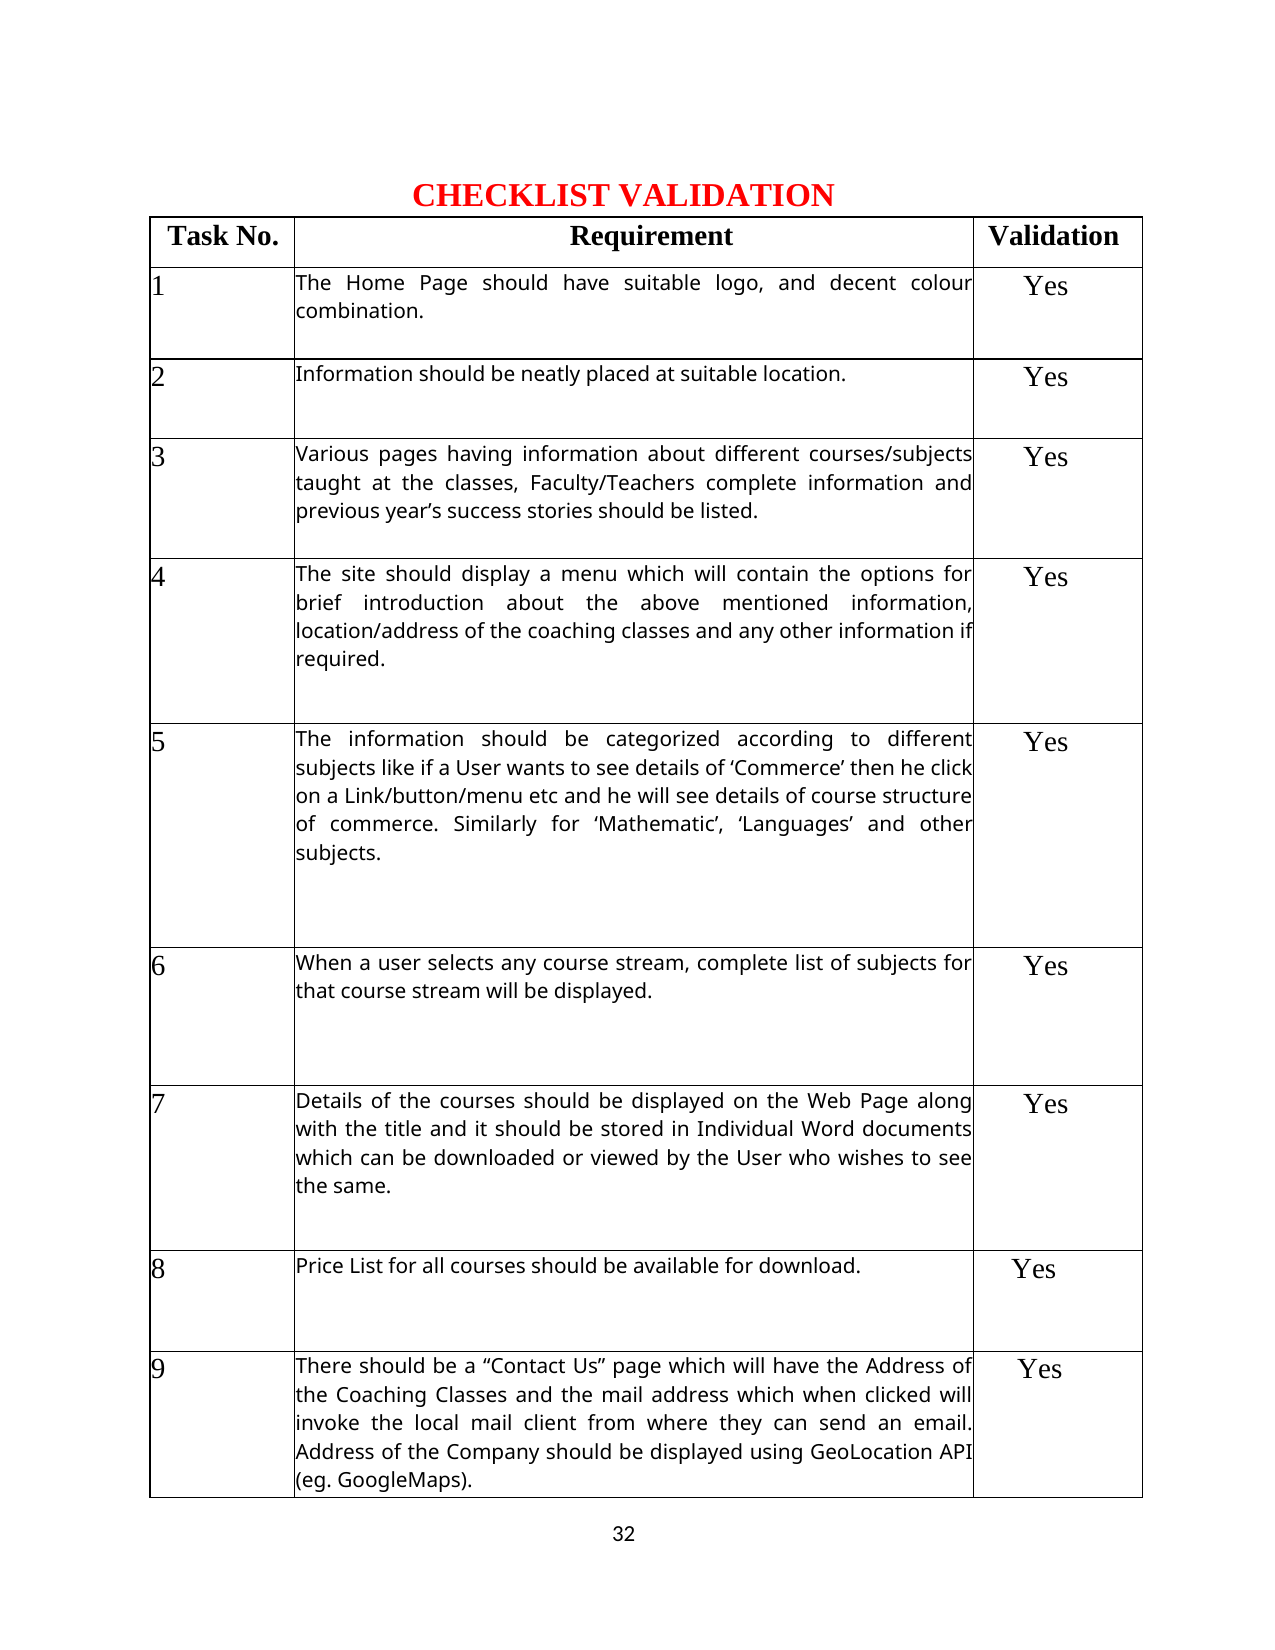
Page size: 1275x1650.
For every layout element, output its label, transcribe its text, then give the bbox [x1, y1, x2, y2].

table_cell The site should display a menu which will contain the options for brief introduction about the above mentioned information, location/address of the coaching classes and any other information if required. [295, 559, 973, 723]
table_cell Yes [974, 1086, 1142, 1250]
table_header Requirement [295, 218, 973, 267]
table_header Task No. [151, 218, 294, 267]
table_cell 1 [151, 268, 294, 358]
table_cell Yes [974, 724, 1142, 947]
table_cell Price List for all courses should be available for download. [295, 1251, 973, 1351]
table_cell 7 [151, 1086, 294, 1250]
table_cell 3 [151, 439, 294, 558]
table_cell Yes [974, 1352, 1142, 1497]
table_cell 5 [151, 724, 294, 947]
table_cell 4 [151, 559, 294, 723]
table_cell 2 [151, 360, 294, 438]
subtitle CHECKLIST VALIDATION [150, 175, 1097, 213]
table_cell Various pages having information about different courses/subjects taught at the classes, Faculty/Teachers complete information and previous year’s success stories should be listed. [295, 439, 973, 558]
table_cell 8 [151, 1251, 294, 1351]
table_cell Information should be neatly placed at suitable location. [295, 360, 973, 438]
table_cell Yes [974, 439, 1142, 558]
table_cell 9 [151, 1352, 294, 1497]
table_header Validation [974, 218, 1142, 267]
table_cell When a user selects any course stream, complete list of subjects for that course stream will be displayed. [295, 948, 973, 1085]
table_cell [295, 1352, 973, 1497]
table_cell Yes [974, 559, 1142, 723]
table_cell Details of the courses should be displayed on the Web Page along with the title and it should be stored in Individual Word documents which can be downloaded or viewed by the User who wishes to see the same. [295, 1086, 973, 1250]
table_cell Yes [974, 360, 1142, 438]
table_cell The information should be categorized according to different subjects like if a User wants to see details of ‘Commerce’ then he click on a Link/button/menu etc and he will see details of course structure of commerce. Similarly for ‘Mathematic’, ‘Languages’ and other subjects. [295, 724, 973, 947]
table_cell The Home Page should have suitable logo, and decent colour combination. [295, 268, 973, 358]
table_cell Yes [974, 268, 1142, 358]
table_cell Yes [974, 948, 1142, 1085]
table_cell 6 [151, 948, 294, 1085]
table_cell Yes [974, 1251, 1142, 1351]
